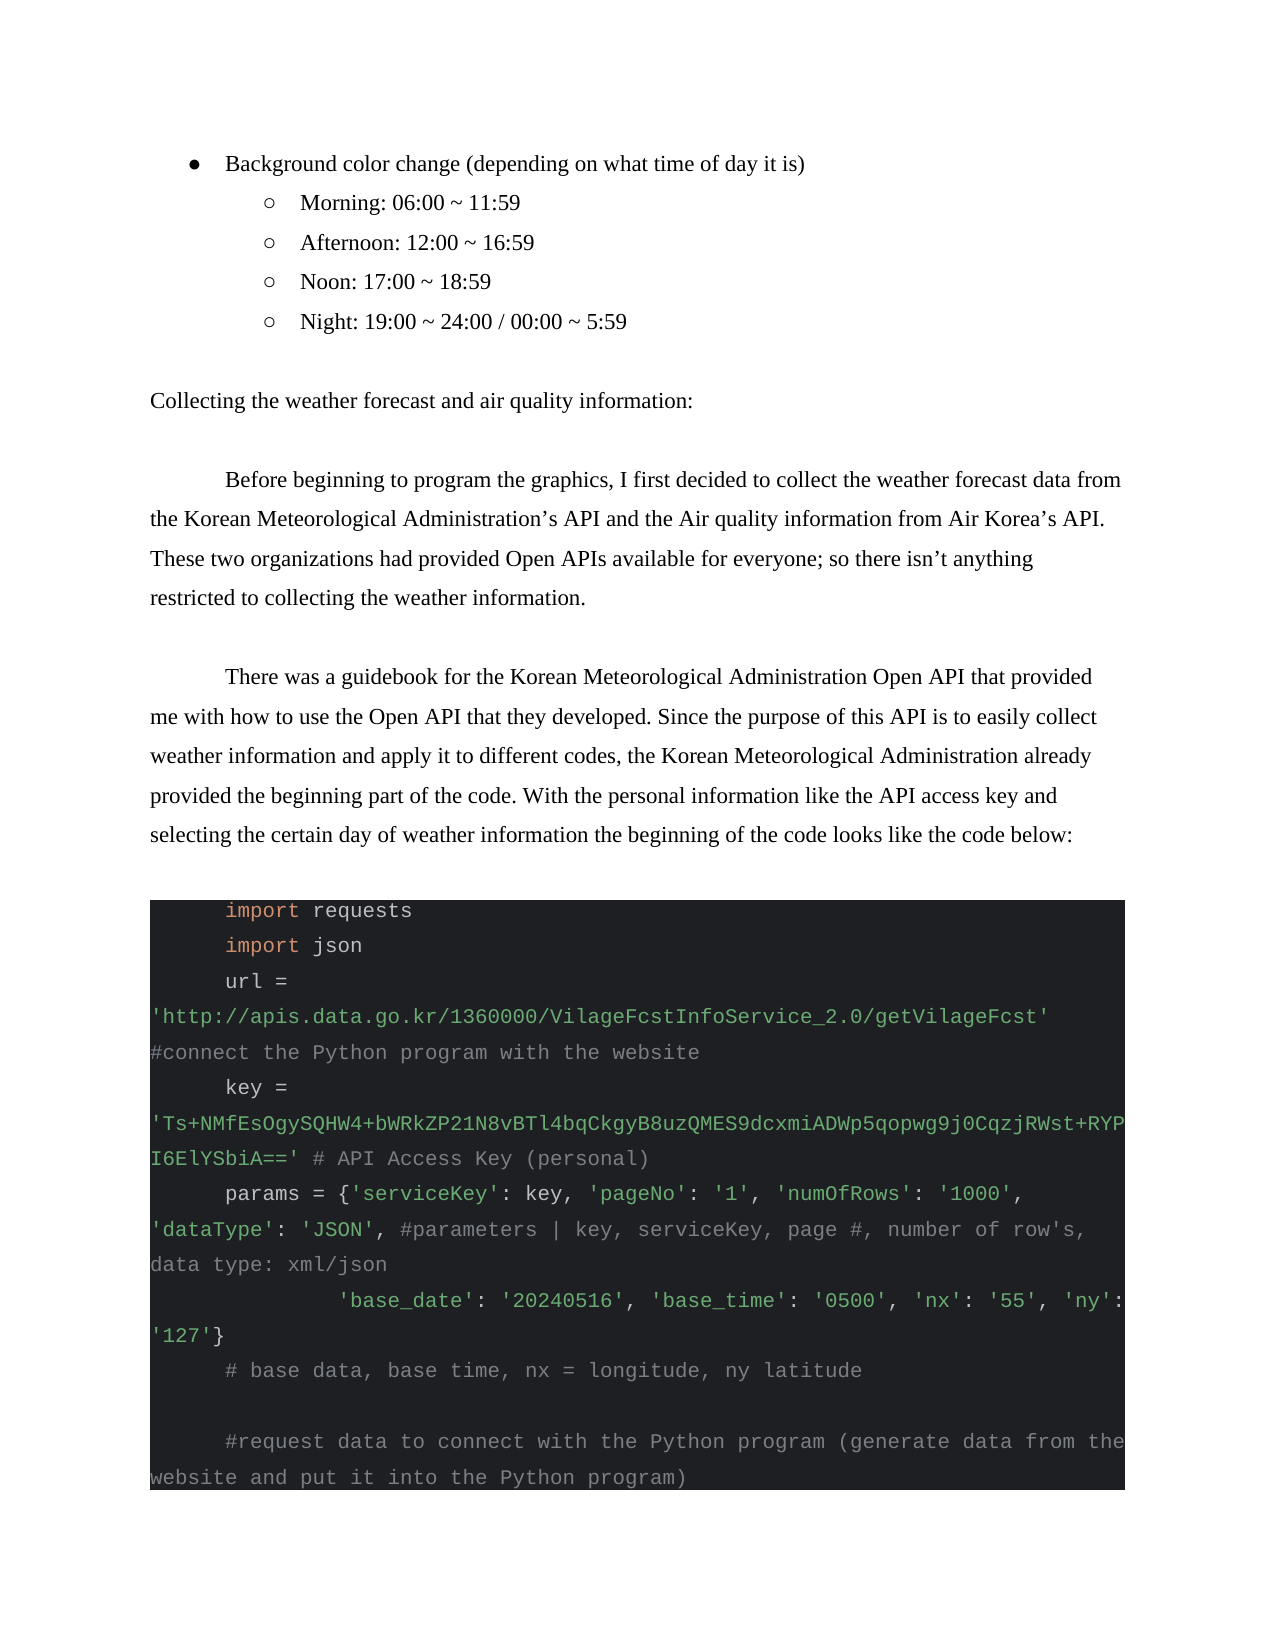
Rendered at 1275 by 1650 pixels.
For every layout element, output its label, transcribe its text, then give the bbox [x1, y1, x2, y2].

text url = 'http://apis.data.go.kr/1360000/VilageFcstInfoService_2.0/getVilageFcst' #connect the Python program with the website [150, 971, 1125, 1065]
text import json [150, 936, 1125, 959]
list Background color change (depending on what time of day it is) [187, 150, 1125, 176]
text import requests [150, 900, 1125, 924]
text #request data to connect with the Python program (generate data from the website and put it into the Python program) [150, 1431, 1125, 1490]
text key = 'Ts+NMfEsOgySQHW4+bWRkZP21N8vBTl4bqCkgyB8uzQMES9dcxmiADWp5qopwg9j0CqzjRWst+RYPI6ElYSbiA==' # API Access Key (personal) [150, 1077, 1125, 1172]
text # base data, base time, nx = longitude, ny latitude [150, 1361, 1125, 1384]
text Collecting the weather forecast and air quality information: [150, 387, 1125, 413]
text params = {'serviceKey': key, 'pageNo': '1', 'numOfRows': '1000', 'dataType': 'JSON', #parameters | key, serviceKey, page #, number of row's, data type: xml/json [150, 1183, 1125, 1278]
list Night: 19:00 ~ 24:00 / 00:00 ~ 5:59 [262, 308, 1125, 334]
text 'base_date': '20240516', 'base_time': '0500', 'nx': '55', 'ny': '127'} [150, 1290, 1125, 1349]
text Before beginning to program the graphics, I first decided to collect the weather forecast data from the Korean Meteorological Administration’s API and the Air quality information from Air Korea’s API. These two organizations had provided Open APIs available for everyone; so there isn’t anything restricted to collecting the weather information. [150, 466, 1125, 611]
text There was a guidebook for the Korean Meteorological Administration Open API that provided me with how to use the Open API that they developed. Since the purpose of this API is to easily collect weather information and apply it to different codes, the Korean Meteorological Administration already provided the beginning part of the code. With the personal information like the API access key and selecting the certain day of weather information the beginning of the code looks like the code below: [150, 663, 1125, 847]
list Morning: 06:00 ~ 11:59 [262, 189, 1125, 216]
list Afternoon: 12:00 ~ 16:59 [262, 229, 1125, 255]
list Noon: 17:00 ~ 18:59 [262, 268, 1125, 295]
